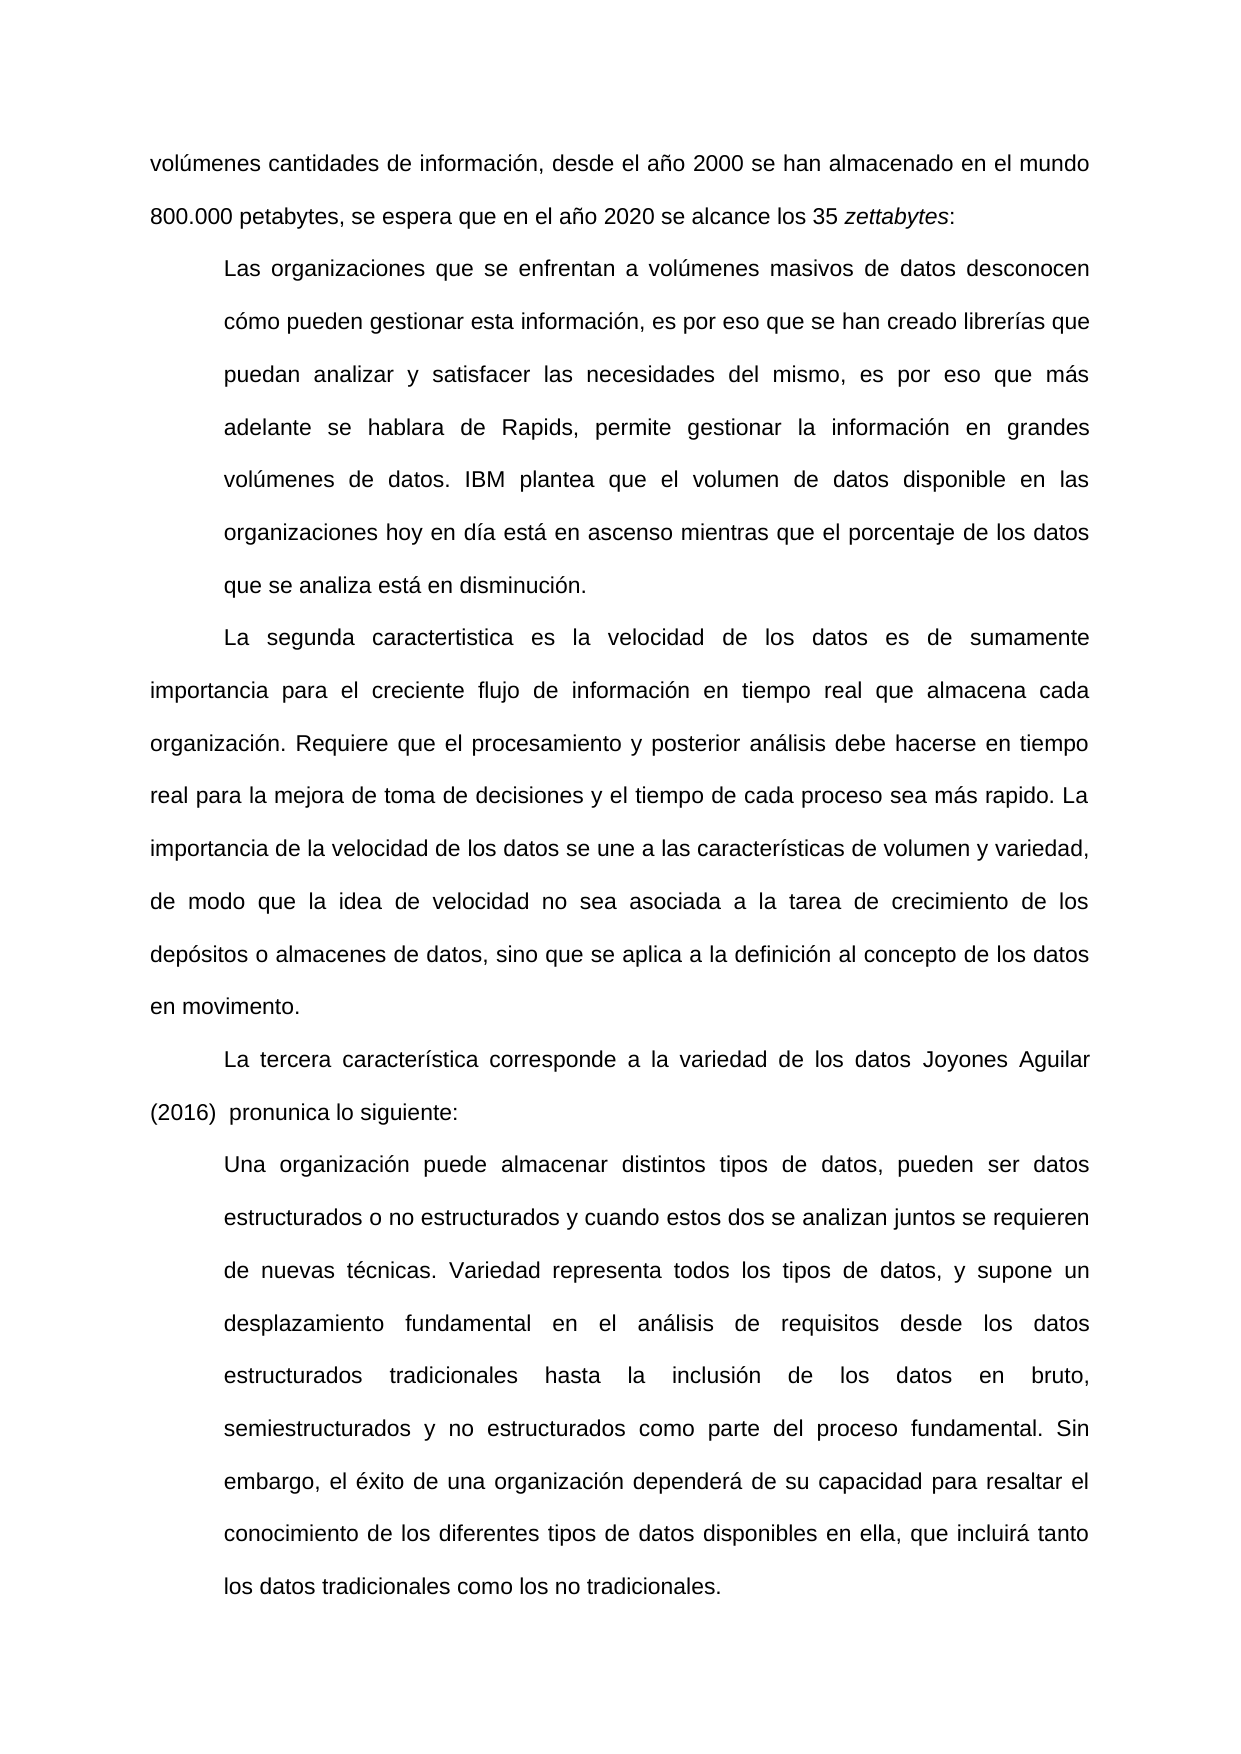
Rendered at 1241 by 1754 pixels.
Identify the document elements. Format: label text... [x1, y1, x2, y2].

text La segunda caractertistica es la velocidad de los datos es de sumamente importancia para el creciente flujo de información en tiempo real que almacena cada organización. Requiere que el procesamiento y posterior análisis debe hacerse en tiempo real para la mejora de toma de decisiones y el tiempo de cada proceso sea más rapido. La importancia de la velocidad de los datos se une a las características de volumen y variedad, de modo que la idea de velocidad no sea asociada a la tarea de crecimiento de los depósitos o almacenes de datos, sino que se aplica a la definición al concepto de los datos en movimento. [150, 624, 1090, 1020]
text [150, 150, 1090, 229]
text Una organización puede almacenar distintos tipos de datos, pueden ser datos estructurados o no estructurados y cuando estos dos se analizan juntos se requieren de nuevas técnicas. Variedad representa todos los tipos de datos, y supone un desplazamiento fundamental en el análisis de requisitos desde los datos estructurados tradicionales hasta la inclusión de los datos en bruto, semiestructurados y no estructurados como parte del proceso fundamental. Sin embargo, el éxito de una organización dependerá de su capacidad para resaltar el conocimiento de los diferentes tipos de datos disponibles en ella, que incluirá tanto los datos tradicionales como los no tradicionales. [224, 1151, 1090, 1599]
text Las organizaciones que se enfrentan a volúmenes masivos de datos desconocen cómo pueden gestionar esta información, es por eso que se han creado librerías que puedan analizar y satisfacer las necesidades del mismo, es por eso que más adelante se hablara de Rapids, permite gestionar la información en grandes volúmenes de datos. IBM plantea que el volumen de datos disponible en las organizaciones hoy en día está en ascenso mientras que el porcentaje de los datos que se analiza está en disminución. [224, 255, 1090, 598]
text La tercera característica corresponde a la variedad de los datos Joyones Aguilar (2016) pronunica lo siguiente: [150, 1046, 1090, 1125]
